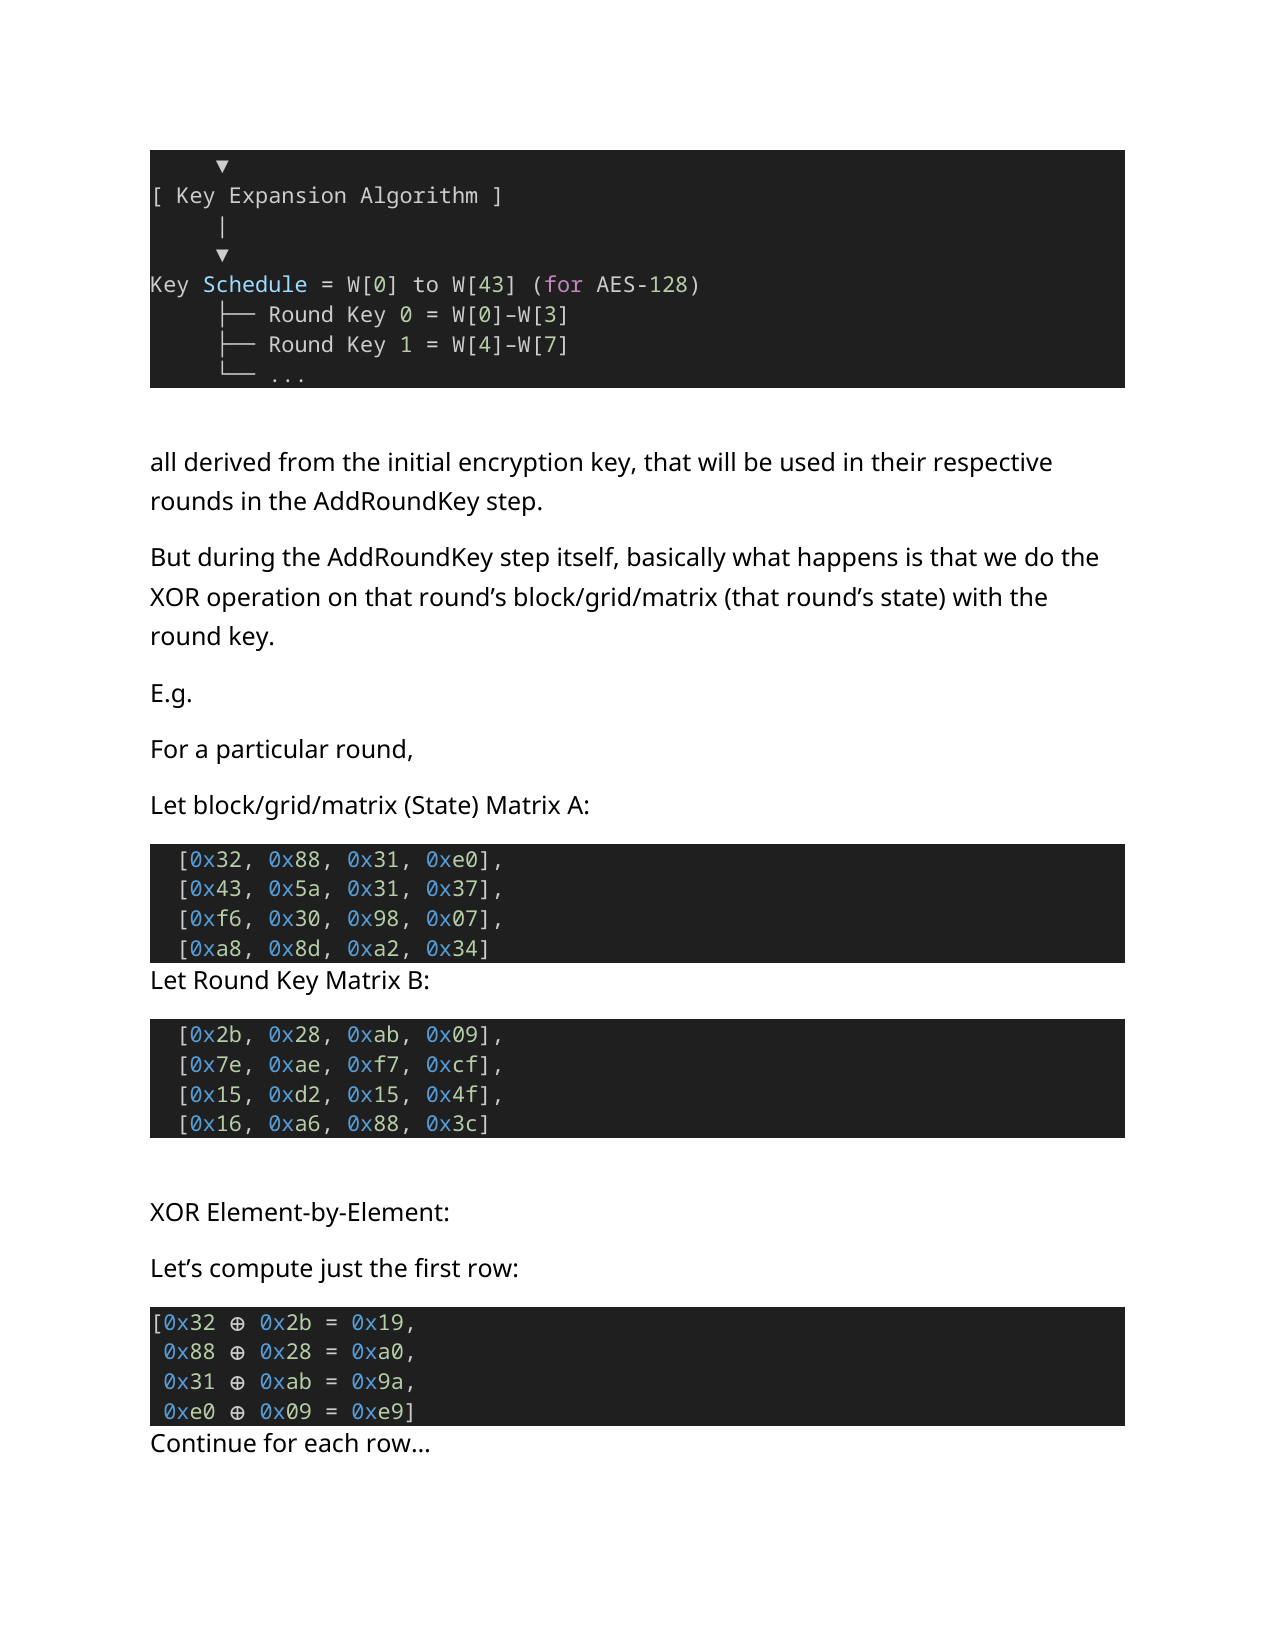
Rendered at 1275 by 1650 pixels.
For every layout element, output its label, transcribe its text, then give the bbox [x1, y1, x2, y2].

text Let block/grid/matrix (State) Matrix A: [150, 787, 1125, 822]
text all derived from the initial encryption key, that will be used in their respective rounds in the AddRoundKey step. [150, 444, 1125, 518]
text ▼ [150, 239, 1125, 269]
text | [150, 209, 1125, 239]
text [0x32, 0x88, 0x31, 0xe0], [150, 844, 1125, 873]
text Key Schedule = W[0] to W[43] (for AES-128) [150, 269, 1125, 299]
text 0x88 ⊕ 0x28 = 0xa0, [150, 1336, 1125, 1366]
text XOR Element-by-Element: [150, 1194, 1125, 1228]
text ▼ [150, 150, 1125, 180]
text Let Round Key Matrix B: [150, 963, 1125, 997]
text [ Key Expansion Algorithm ] [150, 180, 1125, 209]
text [0x15, 0xd2, 0x15, 0x4f], [150, 1078, 1125, 1108]
text [0xa8, 0x8d, 0xa2, 0x34] [150, 933, 1125, 963]
text [0x32 ⊕ 0x2b = 0x19, [150, 1307, 1125, 1336]
text [0x2b, 0x28, 0xab, 0x09], [150, 1019, 1125, 1049]
text For a particular round, [150, 731, 1125, 765]
text E.g. [150, 675, 1125, 709]
text Let’s compute just the first row: [150, 1250, 1125, 1284]
text ├── Round Key 1 = W[4]–W[7] [150, 329, 1125, 358]
text [0x7e, 0xae, 0xf7, 0xcf], [150, 1049, 1125, 1078]
text [0x43, 0x5a, 0x31, 0x37], [150, 873, 1125, 903]
text └── ... [150, 358, 1125, 388]
text ├── Round Key 0 = W[0]–W[3] [150, 299, 1125, 329]
text 0x31 ⊕ 0xab = 0x9a, [150, 1366, 1125, 1396]
text Continue for each row… [150, 1426, 1125, 1460]
text 0xe0 ⊕ 0x09 = 0xe9] [150, 1396, 1125, 1426]
text [0xf6, 0x30, 0x98, 0x07], [150, 903, 1125, 933]
text But during the AddRoundKey step itself, basically what happens is that we do the XOR operation on that round’s block/grid/matrix (that round’s state) with the round key. [150, 540, 1125, 653]
text [0x16, 0xa6, 0x88, 0x3c] [150, 1108, 1125, 1138]
